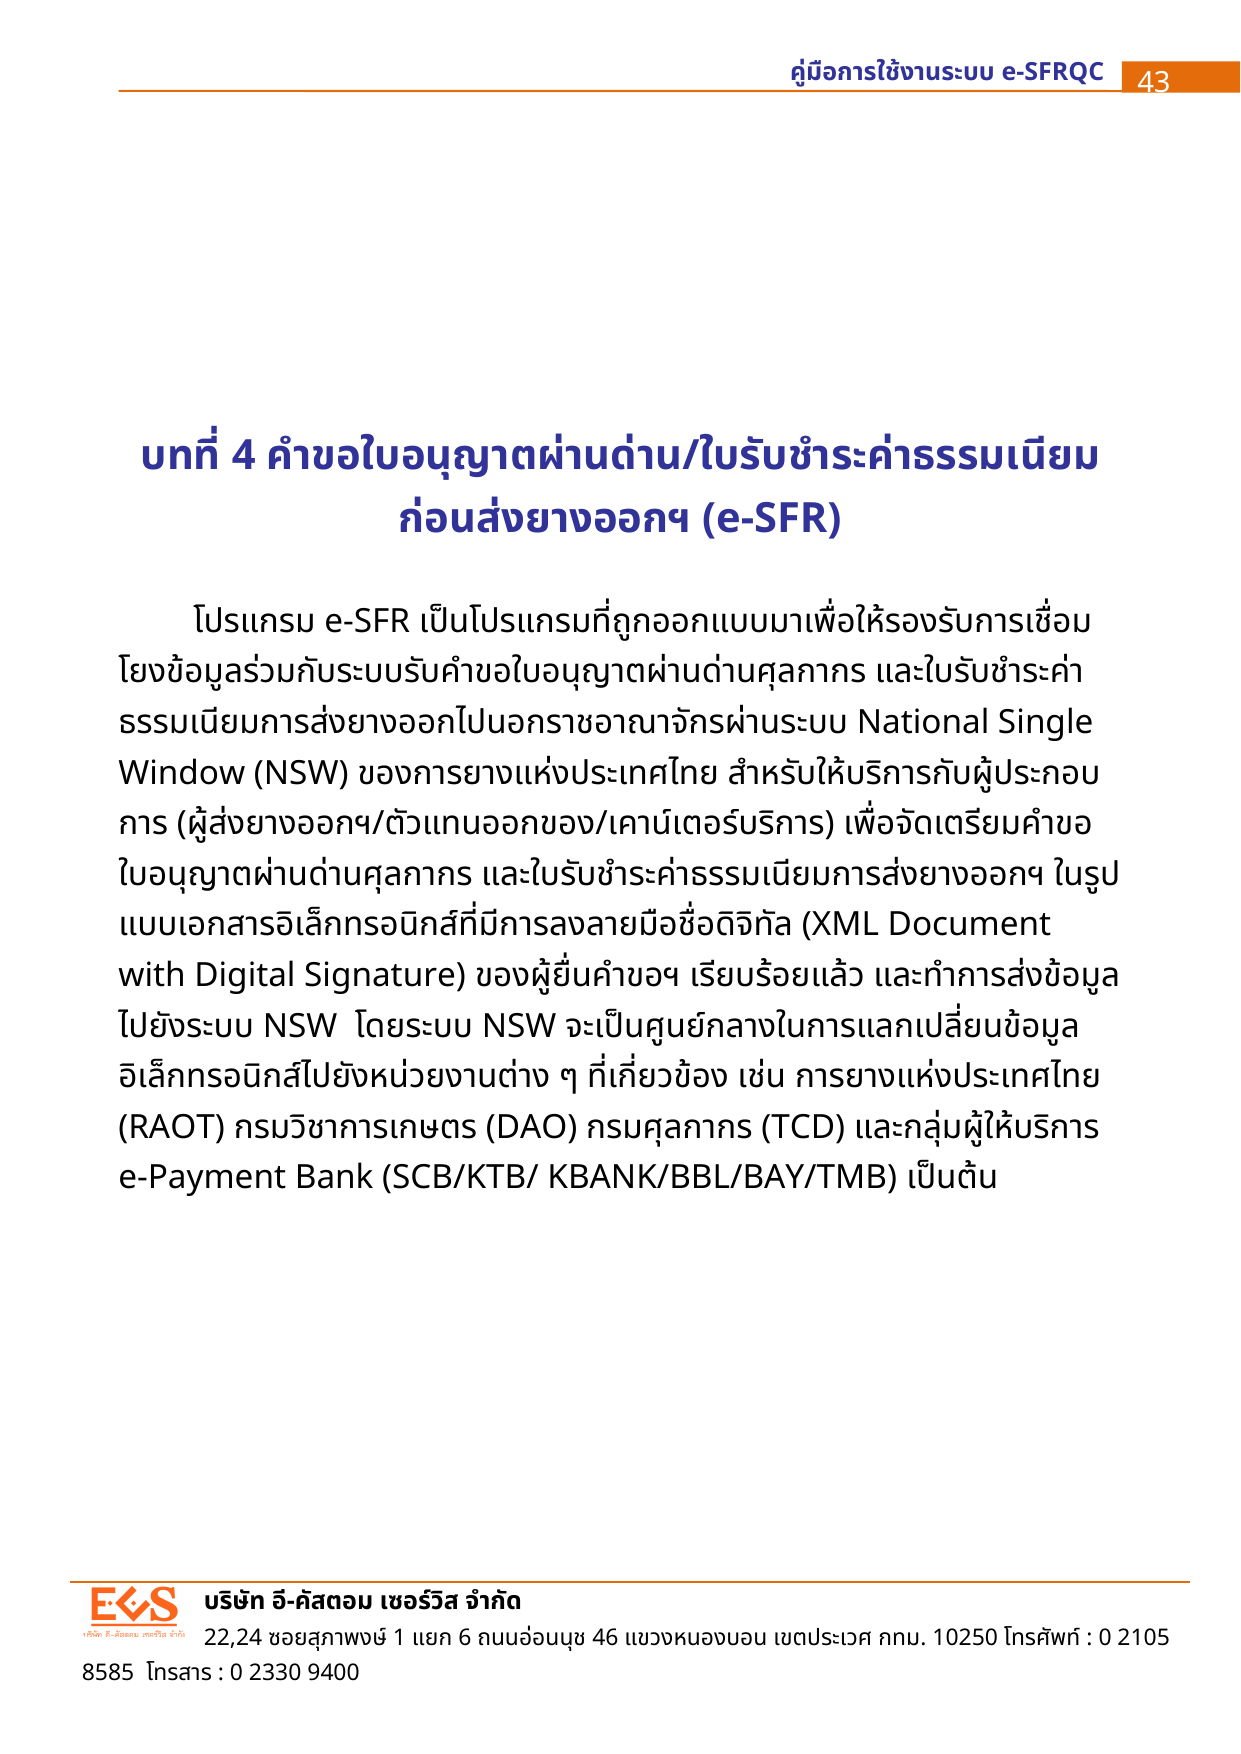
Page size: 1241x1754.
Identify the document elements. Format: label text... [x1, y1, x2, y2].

text โปรแกรม e-SFR เป็นโปรแกรมที่ถูกออกแบบมาเพื่อให้รองรับการเชื่อมโยงข้อมูลร่วมกับระบบรับคำขอใบอนุญาตผ่านด่านศุลกากร และใบรับชำระค่าธรรมเนียมการส่งยางออกไปนอกราชอาณาจักรผ่านระบบ National Single Window (NSW) ของการยางแห่งประเทศไทย สำหรับให้บริการกับผู้ประกอบการ (ผู้ส่งยางออกฯ/ตัวแทนออกของ/เคาน์เตอร์บริการ) เพื่อจัดเตรียมคำขอใบอนุญาตผ่านด่านศุลกากร และใบรับชำระค่าธรรมเนียมการส่งยางออกฯ ในรูปแบบเอกสารอิเล็กทรอนิกส์ที่มีการลงลายมือชื่อดิจิทัล (XML Document with Digital Signature) ของผู้ยื่นคำขอฯ เรียบร้อยแล้ว และทำการส่งข้อมูลไปยังระบบ NSW โดยระบบ NSW จะเป็นศูนย์กลางในการแลกเปลี่ยนข้อมูลอิเล็กทรอนิกส์ไปยังหน่วยงานต่าง ๆ ที่เกี่ยวข้อง เช่น การยางแห่งประเทศไทย (RAOT) กรมวิชาการเกษตร (DAO) กรมศุลกากร (TCD) และกลุ่มผู้ให้บริการ e-Payment Bank (SCB/KTB/ KBANK/BBL/BAY/TMB) เป็นต้น [118, 597, 1122, 1204]
subtitle บทที่ 4 คำขอใบอนุญาตผ่านด่าน/ใบรับชำระค่าธรรมเนียมก่อนส่งยางออกฯ (e-SFR) [118, 425, 1122, 551]
picture [81, 1585, 185, 1636]
